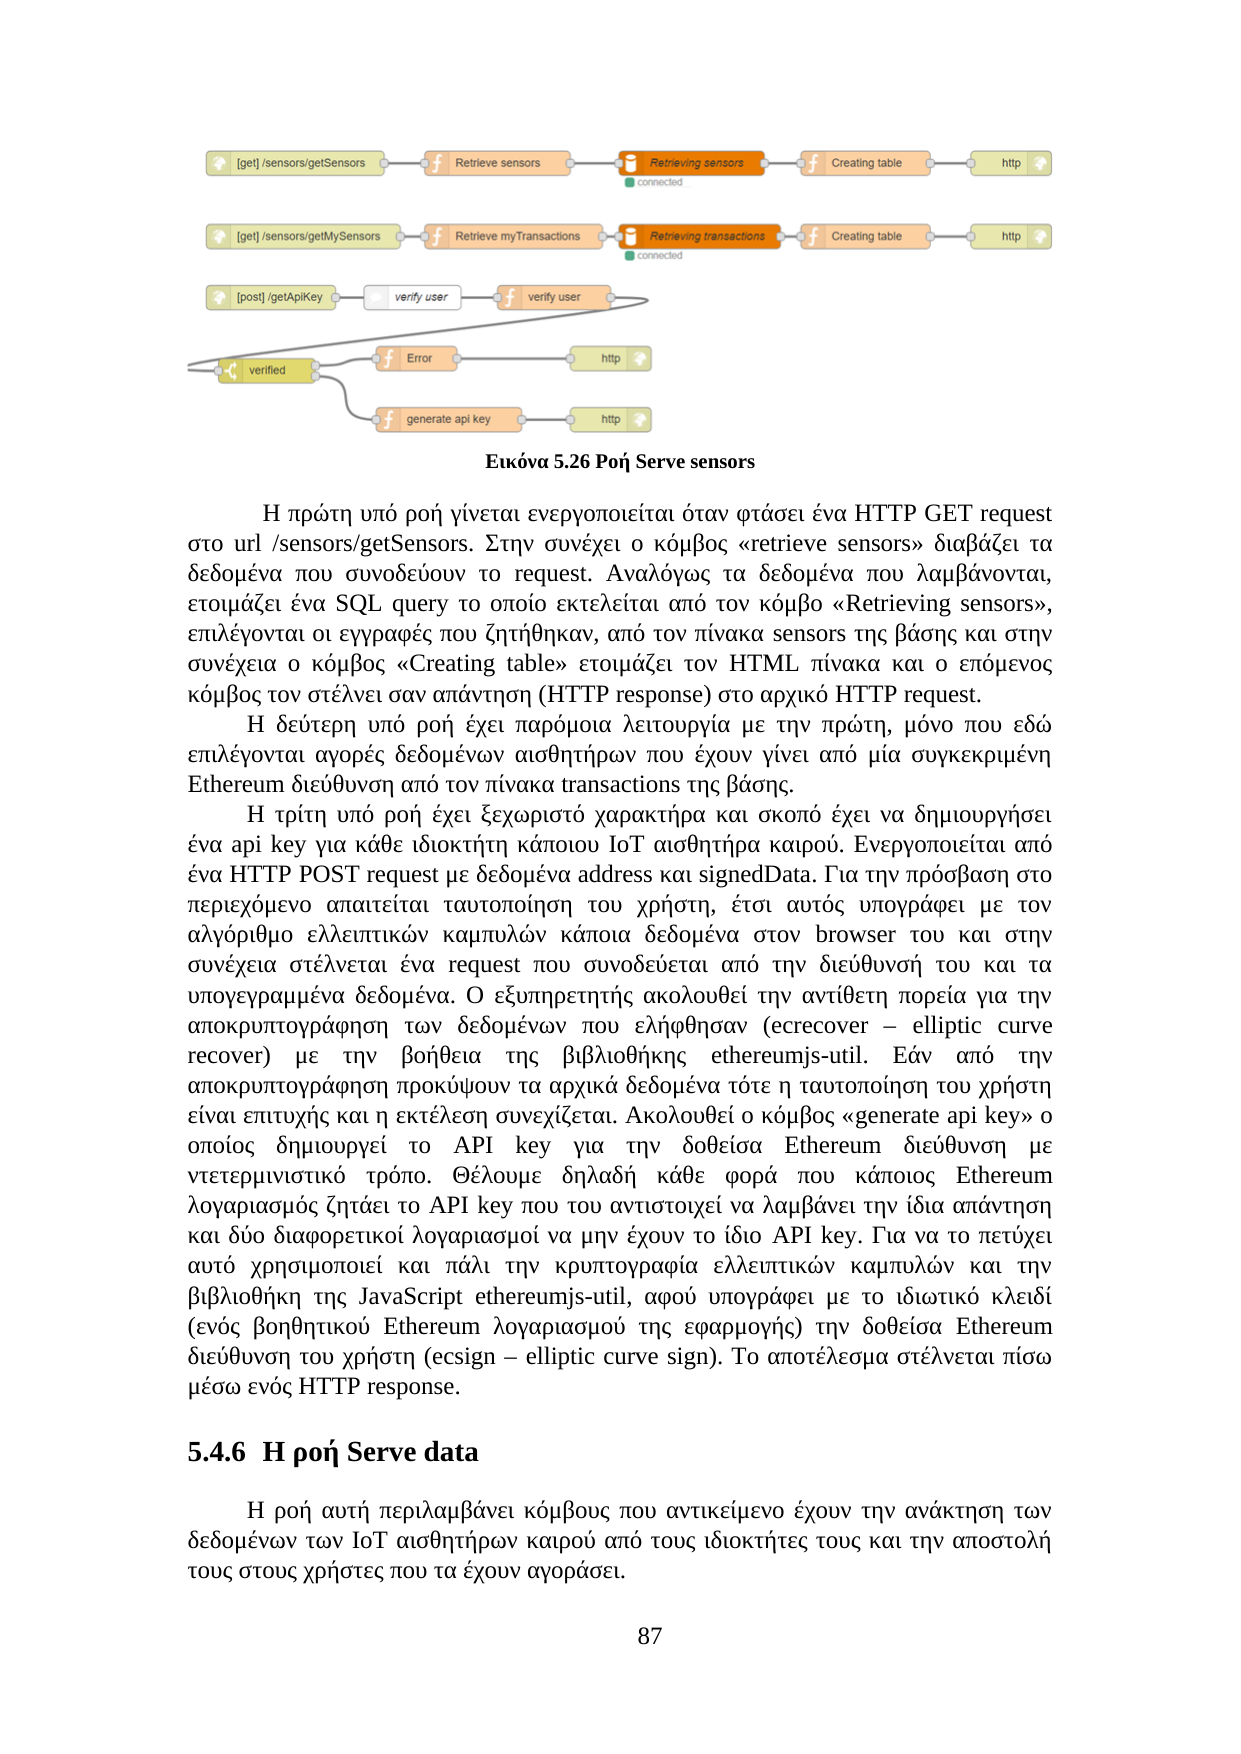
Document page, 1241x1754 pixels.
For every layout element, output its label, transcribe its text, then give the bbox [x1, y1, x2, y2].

text Η δεύτερη υπό ροή έχει παρόμοια λειτουργία με την πρώτη, μόνο που εδώ επιλέγονται αγορές δεδομένων αισθητήρων που έχουν γίνει από μία συγκεκριμένη Ethereum διεύθυνση από τον πίνακα transactions της βάσης. [187, 709, 1053, 798]
text Η πρώτη υπό ροή γίνεται ενεργοποιείται όταν φτάσει ένα HTTP GET request στο url /sensors/getSensors. Στην συνέχει ο κόμβος «retrieve sensors» διαβάζει τα δεδομένα που συνοδεύουν το request. Αναλόγως τα δεδομένα που λαμβάνονται, ετοιμάζει ένα SQL query το οποίο εκτελείται από τον κόμβο «Retrieving sensors», επιλέγονται οι εγγραφές που ζητήθηκαν, από τον πίνακα sensors της βάσης και στην συνέχεια ο κόμβος «Creating table» ετοιμάζει τον HTML πίνακα και ο επόμενος κόμβος τον στέλνει σαν απάντηση (HTTP response) στο αρχικό HTTP request. [187, 498, 1053, 707]
picture [187, 150, 1053, 436]
text Η τρίτη υπό ροή έχει ξεχωριστό χαρακτήρα και σκοπό έχει να δημιουργήσει ένα api key για κάθε ιδιοκτήτη κάποιου IoT αισθητήρα καιρού. Ενεργοποιείται από ένα HTTP POST request με δεδομένα address και signedData. Για την πρόσβαση στο περιεχόμενο απαιτείται ταυτοποίηση του χρήστη, έτσι αυτός υπογράφει με τον αλγόριθμο ελλειπτικών καμπυλών κάποια δεδομένα στον browser του και στην συνέχεια στέλνεται ένα request που συνοδεύεται από την διεύθυνσή του και τα υπογεγραμμένα δεδομένα. Ο εξυπηρετητής ακολουθεί την αντίθετη πορεία για την αποκρυπτογράφηση των δεδομένων που ελήφθησαν (ecrecover – elliptic curve recover) με την βοήθεια της βιβλιοθήκης ethereumjs-util. Εάν από την αποκρυπτογράφηση προκύψουν τα αρχικά δεδομένα τότε η ταυτοποίηση του χρήστη είναι επιτυχής και η εκτέλεση συνεχίζεται. Ακολουθεί ο κόμβος «generate api key» ο οποίος δημιουργεί το API key για την δοθείσα Ethereum διεύθυνση με ντετερμινιστικό τρόπο. Θέλουμε δηλαδή κάθε φορά που κάποιος Ethereum λογαριασμός ζητάει το API key που του αντιστοιχεί να λαμβάνει την ίδια απάντηση και δύο διαφορετικοί λογαριασμοί να μην έχουν το ίδιο API key. Για να το πετύχει αυτό χρησιμοποιεί και πάλι την κρυπτογραφία ελλειπτικών καμπυλών και την βιβλιοθήκη της JavaScript ethereumjs-util, αφού υπογράφει με το ιδιωτικό κλειδί (ενός βοηθητικού Ethereum λογαριασμού της εφαρμογής) την δοθείσα Ethereum διεύθυνση του χρήστη (ecsign – elliptic curve sign). Το αποτέλεσμα στέλνεται πίσω μέσω ενός HTTP response. [187, 799, 1053, 1400]
text Η ροή αυτή περιλαμβάνει κόμβους που αντικείμενο έχουν την ανάκτηση των δεδομένων των IoT αισθητήρων καιρού από τους ιδιοκτήτες τους και την αποστολή τους στους χρήστες που τα έχουν αγοράσει. [187, 1495, 1053, 1584]
subtitle Η ροή Serve data [187, 1434, 1053, 1468]
